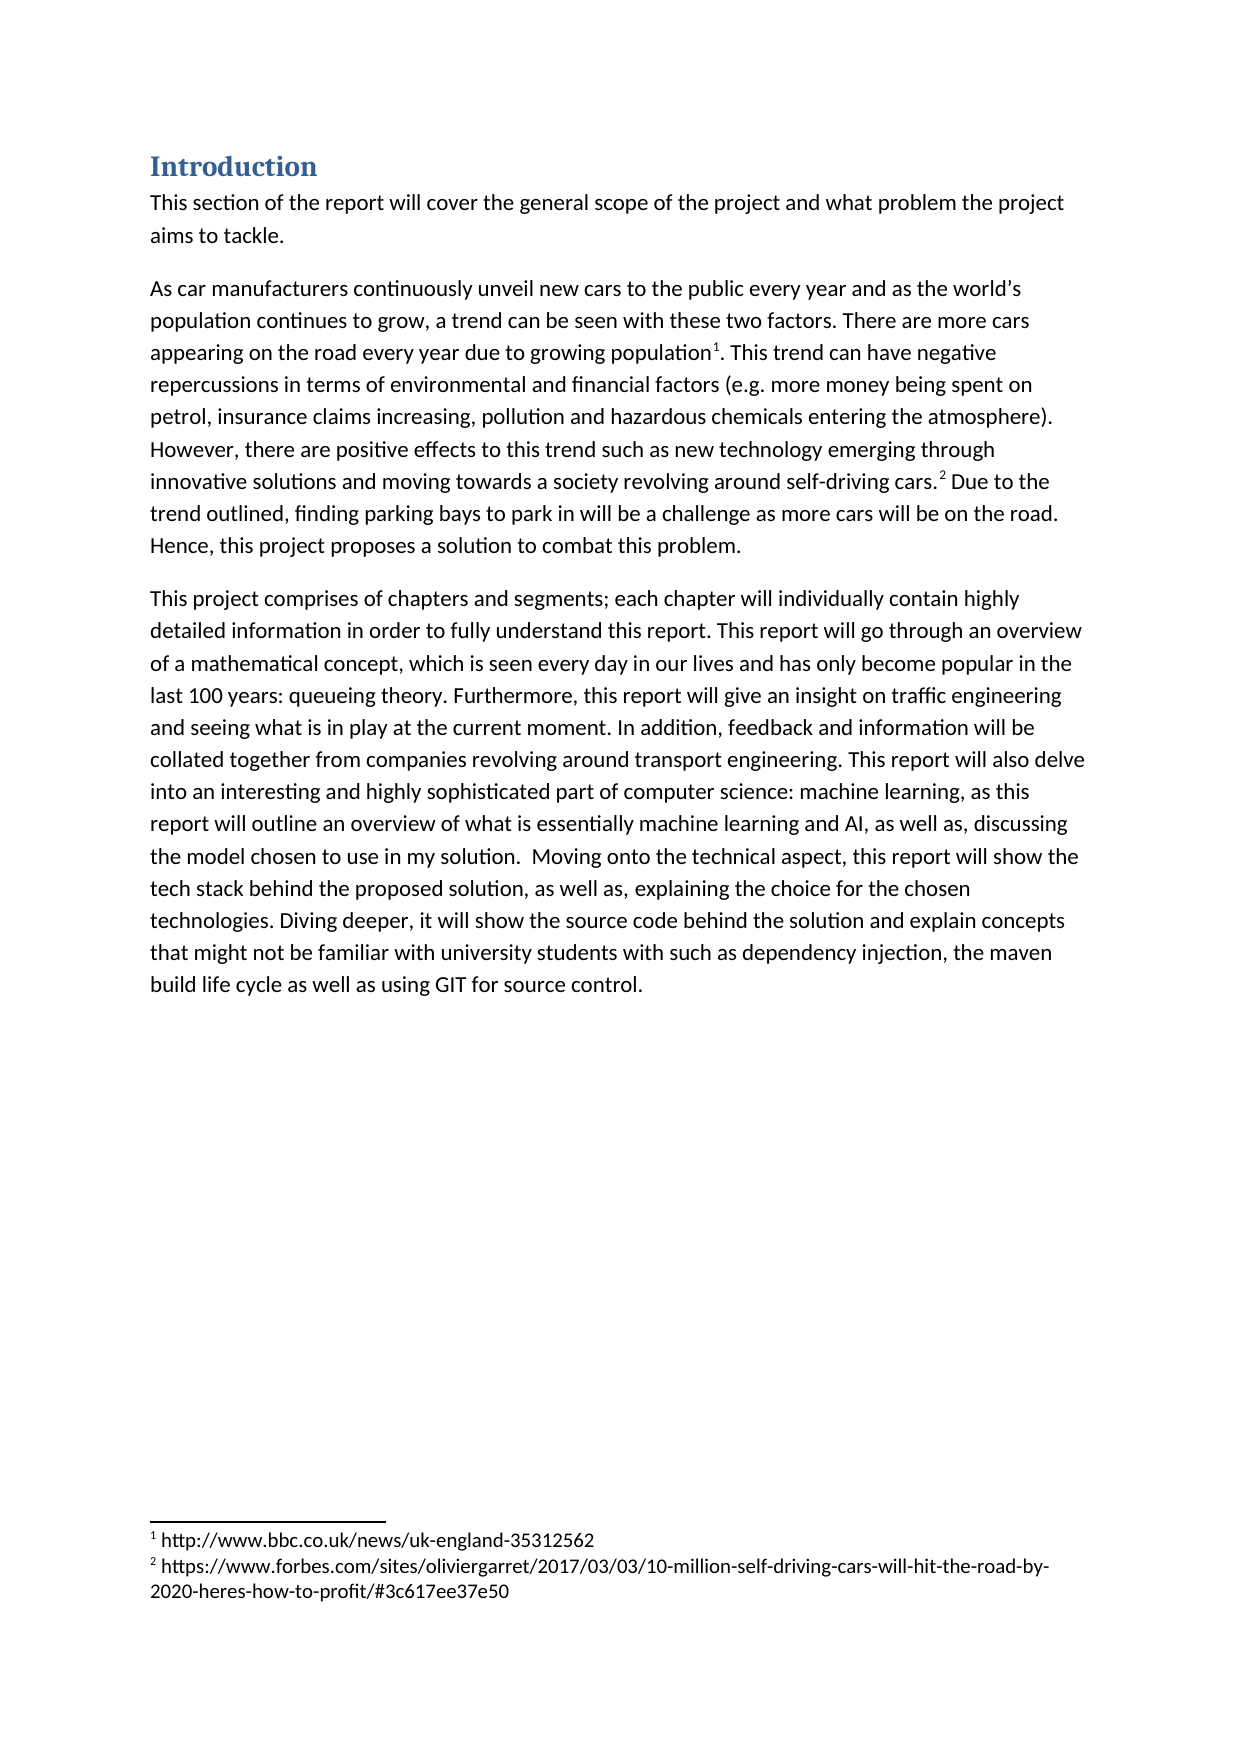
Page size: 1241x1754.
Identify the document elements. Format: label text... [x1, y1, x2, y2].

subtitle Introduction [150, 150, 1090, 183]
text This project comprises of chapters and segments; each chapter will individually contain highly detailed information in order to fully understand this report. This report will go through an overview of a mathematical concept, which is seen every day in our lives and has only become popular in the last 100 years: queueing theory. Furthermore, this report will give an insight on traffic engineering and seeing what is in play at the current moment. In addition, feedback and information will be collated together from companies revolving around transport engineering. This report will also delve into an interesting and highly sophisticated part of computer science: machine learning, as this report will outline an overview of what is essentially machine learning and AI, as well as, discussing the model chosen to use in my solution. Moving onto the technical aspect, this report will show the tech stack behind the proposed solution, as well as, explaining the choice for the chosen technologies. Diving deeper, it will show the source code behind the solution and explain concepts that might not be familiar with university students with such as dependency injection, the maven build life cycle as well as using GIT for source control. [150, 584, 1090, 998]
text This section of the report will cover the general scope of the project and what problem the project aims to tackle. [150, 188, 1090, 249]
text As car manufacturers continuously unveil new cars to the public every year and as the world’s population continues to grow, a trend can be seen with these two factors. There are more cars appearing on the road every year due to growing population. This trend can have negative repercussions in terms of environmental and financial factors (e.g. more money being spent on petrol, insurance claims increasing, pollution and hazardous chemicals entering the atmosphere). However, there are positive effects to this trend such as new technology emerging through innovative solutions and moving towards a society revolving around self-driving cars. Due to the trend outlined, finding parking bays to park in will be a challenge as more cars will be on the road. Hence, this project proposes a solution to combat this problem. [150, 274, 1090, 559]
